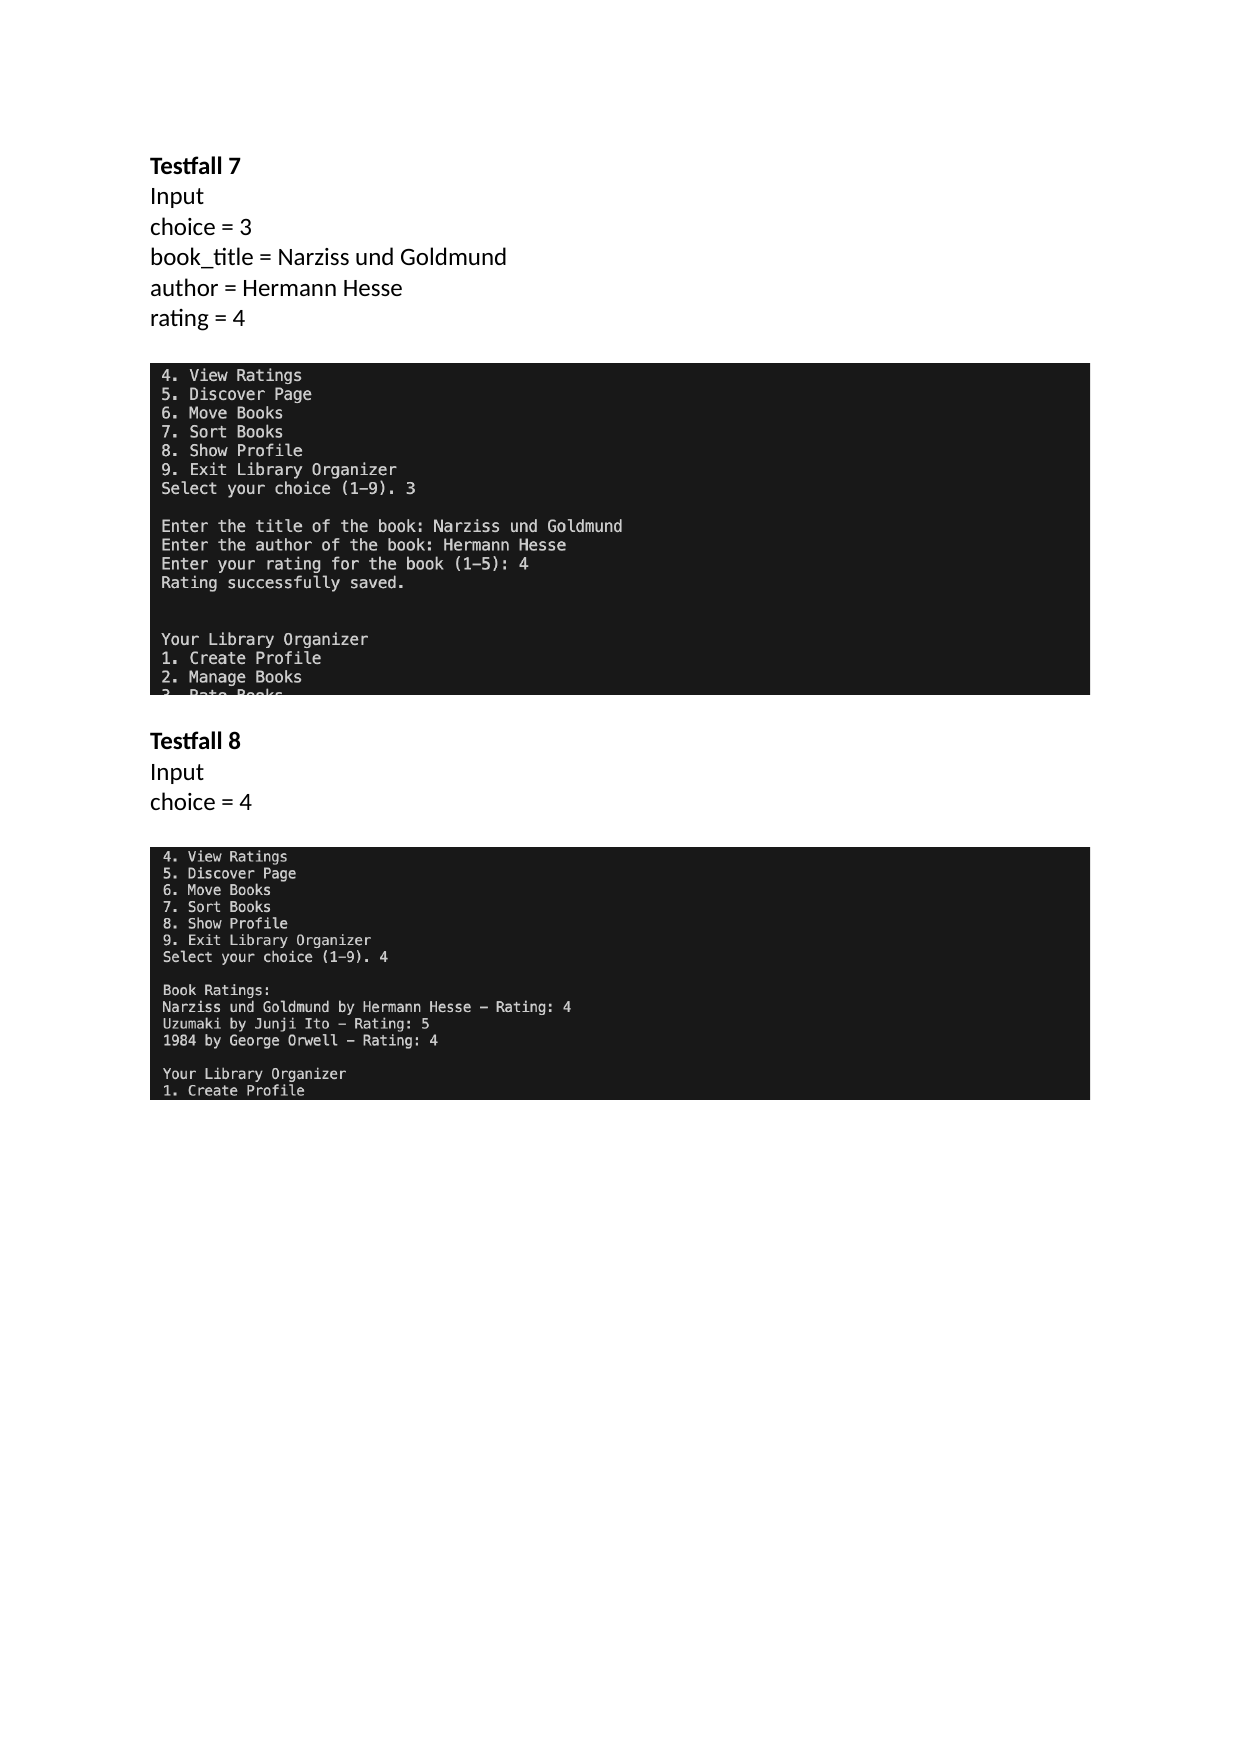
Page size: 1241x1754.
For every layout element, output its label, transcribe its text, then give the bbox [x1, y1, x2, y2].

text Input [150, 181, 1090, 211]
text author = Hermann Hesse [150, 272, 1090, 303]
text Input [150, 756, 1090, 786]
picture [150, 363, 1091, 695]
picture [150, 847, 1091, 1100]
text rating = 4 [150, 303, 1090, 333]
text Testfall 7 [150, 150, 1090, 181]
text choice = 4 [150, 786, 1090, 817]
text choice = 3 [150, 211, 1090, 242]
text book_title = Narziss und Goldmund [150, 242, 1090, 272]
text Testfall 8 [150, 725, 1090, 756]
